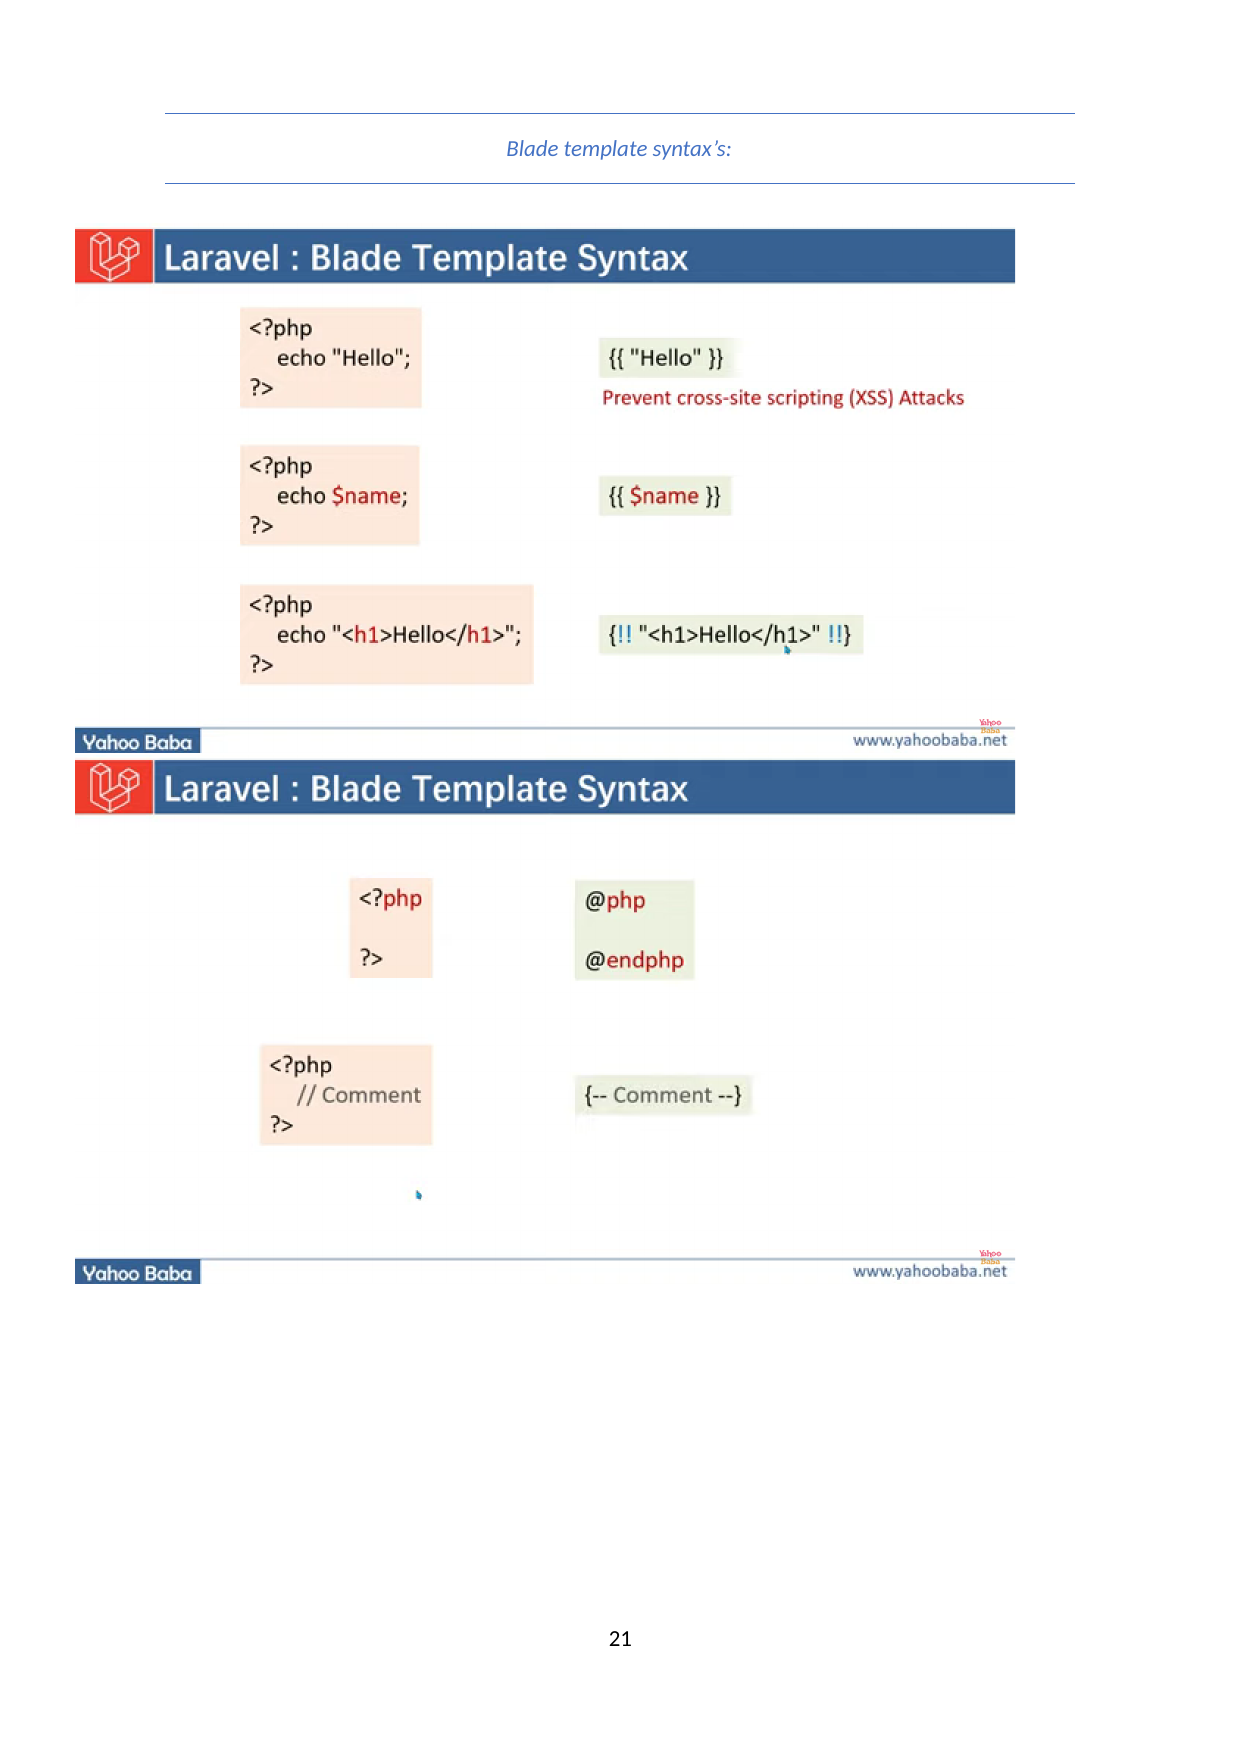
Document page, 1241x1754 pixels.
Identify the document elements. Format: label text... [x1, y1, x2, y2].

picture [75, 755, 1016, 1284]
text Blade template syntax’s: [165, 114, 1075, 183]
picture [75, 223, 1016, 753]
